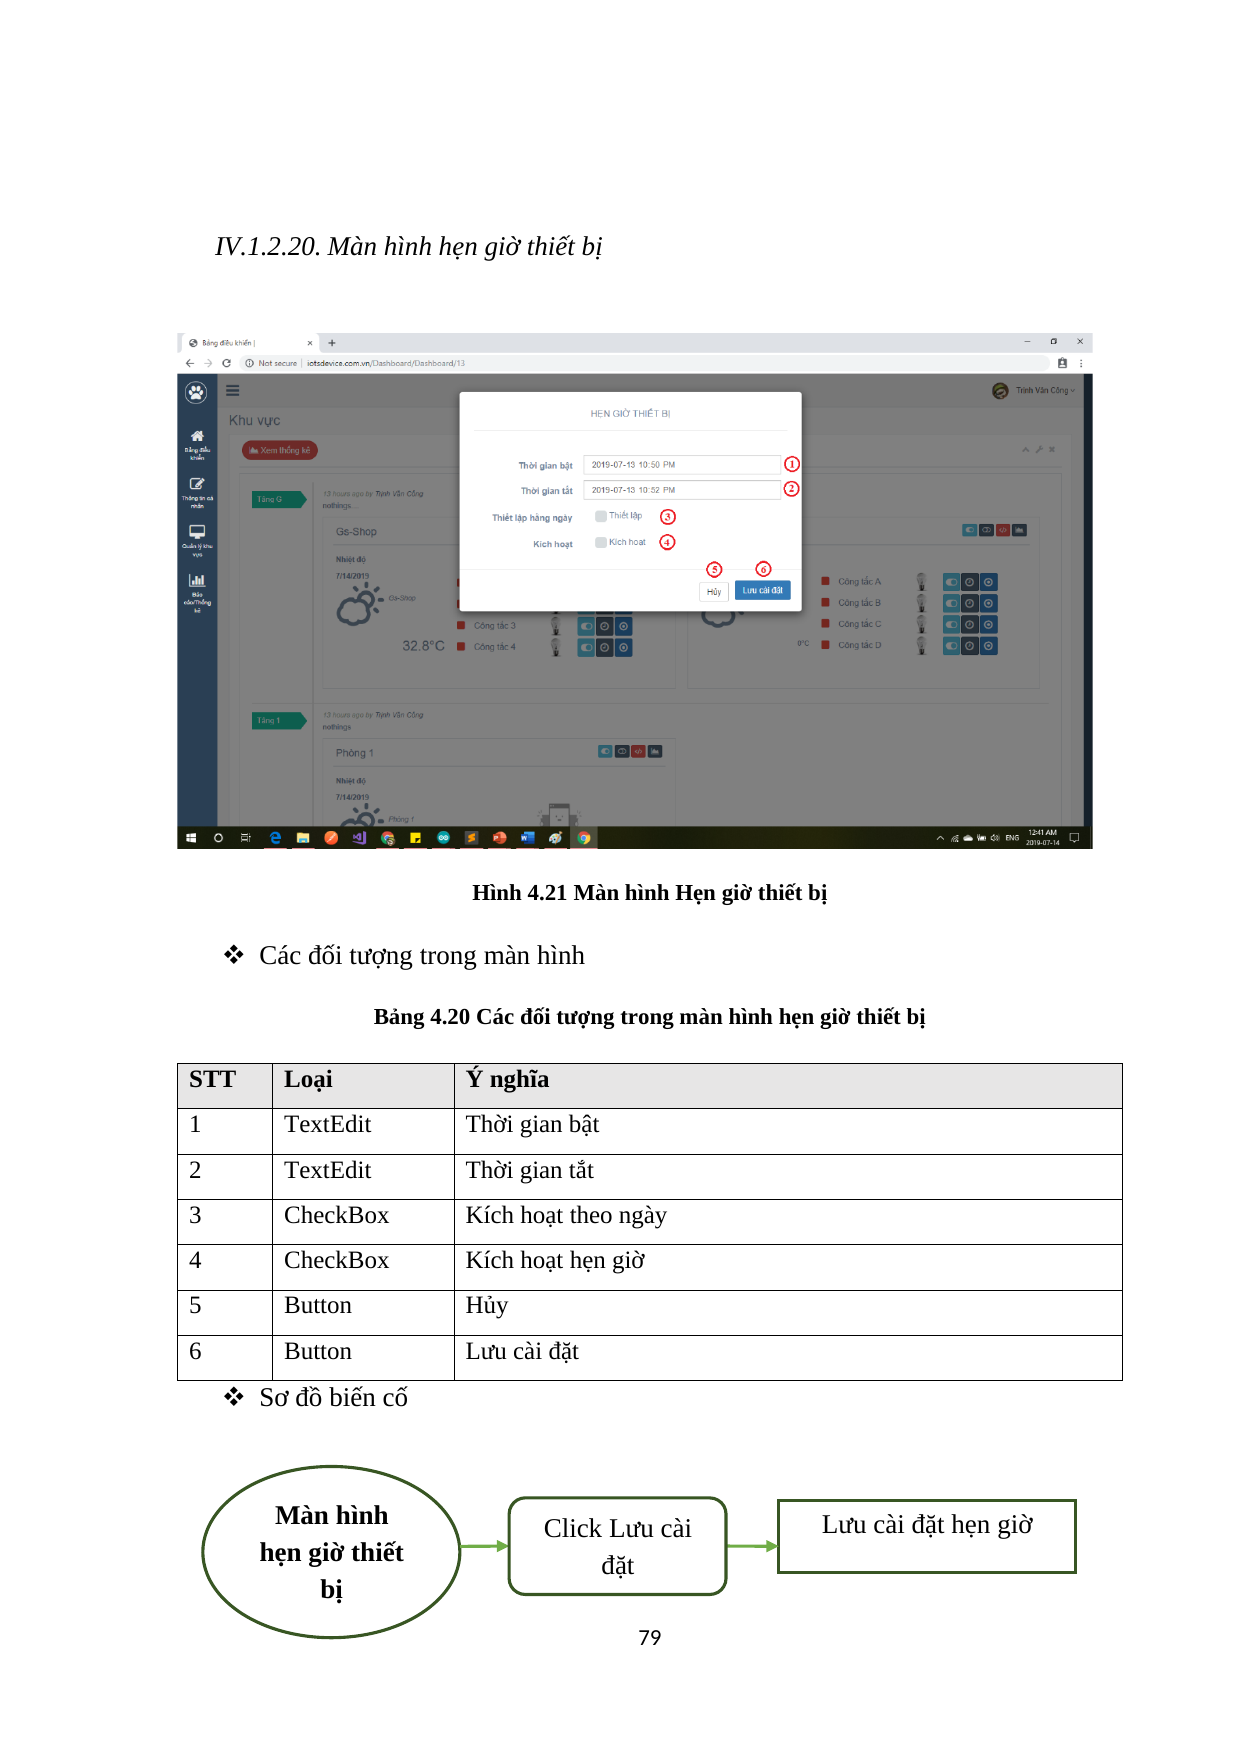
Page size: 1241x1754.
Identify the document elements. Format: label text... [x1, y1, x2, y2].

text Hình 4.21 Màn hình Hẹn giờ thiết bị [177, 879, 1122, 905]
list Các đối tượng trong màn hình [222, 939, 1122, 970]
text Màn hình hẹn giờ thiết bị [215, 230, 1122, 262]
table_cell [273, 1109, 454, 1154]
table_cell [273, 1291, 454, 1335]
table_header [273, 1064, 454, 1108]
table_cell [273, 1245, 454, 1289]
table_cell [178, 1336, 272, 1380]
picture [177, 333, 1093, 849]
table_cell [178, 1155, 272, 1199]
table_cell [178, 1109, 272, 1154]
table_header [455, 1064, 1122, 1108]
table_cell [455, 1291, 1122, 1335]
text Bảng 4.20 Các đối tượng trong màn hình hẹn giờ thiết bị [177, 1003, 1122, 1029]
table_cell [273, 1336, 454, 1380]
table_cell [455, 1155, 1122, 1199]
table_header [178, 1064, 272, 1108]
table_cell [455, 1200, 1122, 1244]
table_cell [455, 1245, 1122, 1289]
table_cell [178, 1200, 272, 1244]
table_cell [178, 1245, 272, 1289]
list Sơ đồ biến cố [222, 1381, 1122, 1412]
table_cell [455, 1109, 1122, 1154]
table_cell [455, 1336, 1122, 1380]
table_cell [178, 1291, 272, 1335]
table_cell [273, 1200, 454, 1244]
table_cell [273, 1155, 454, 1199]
